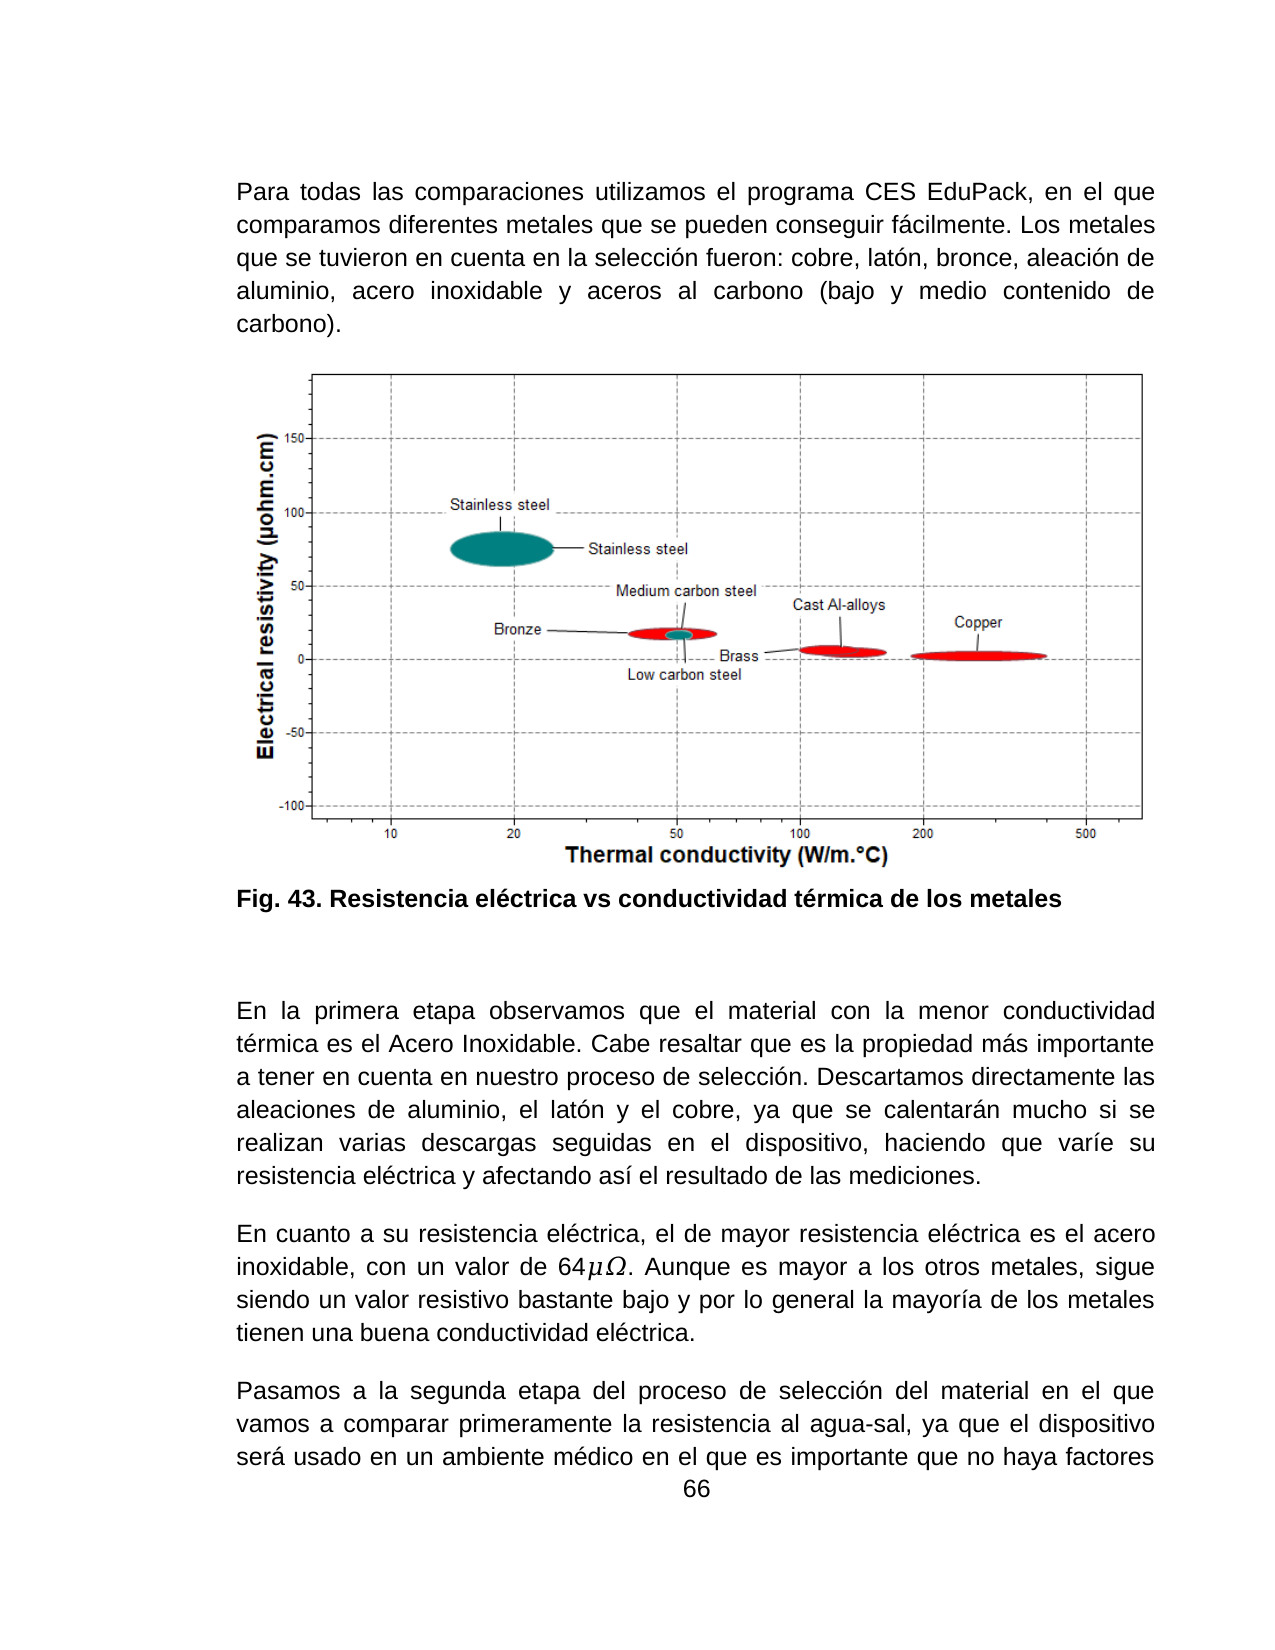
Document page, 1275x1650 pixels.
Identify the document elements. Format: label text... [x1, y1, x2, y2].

text En la primera etapa observamos que el material con la menor conductividad térmica es el Acero Inoxidable. Cabe resaltar que es la propiedad más importante a tener en cuenta en nuestro proceso de selección. Descartamos directamente las aleaciones de aluminio, el latón y el cobre, ya que se calentarán mucho si se realizan varias descargas seguidas en el dispositivo, haciendo que varíe su resistencia eléctrica y afectando así el resultado de las mediciones. [236, 996, 1157, 1190]
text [236, 1376, 1157, 1471]
picture [236, 367, 1151, 880]
text En cuanto a su resistencia eléctrica, el de mayor resistencia eléctrica es el acero inoxidable, con un valor de 64𝜇𝛺. Aunque es mayor a los otros metales, sigue siendo un valor resistivo bastante bajo y por lo general la mayoría de los metales tienen una buena conductividad eléctrica. [236, 1219, 1157, 1347]
text Para todas las comparaciones utilizamos el programa CES EduPack, en el que comparamos diferentes metales que se pueden conseguir fácilmente. Los metales que se tuvieron en cuenta en la selección fueron: cobre, latón, bronce, aleación de aluminio, acero inoxidable y aceros al carbono (bajo y medio contenido de carbono). [236, 177, 1157, 338]
